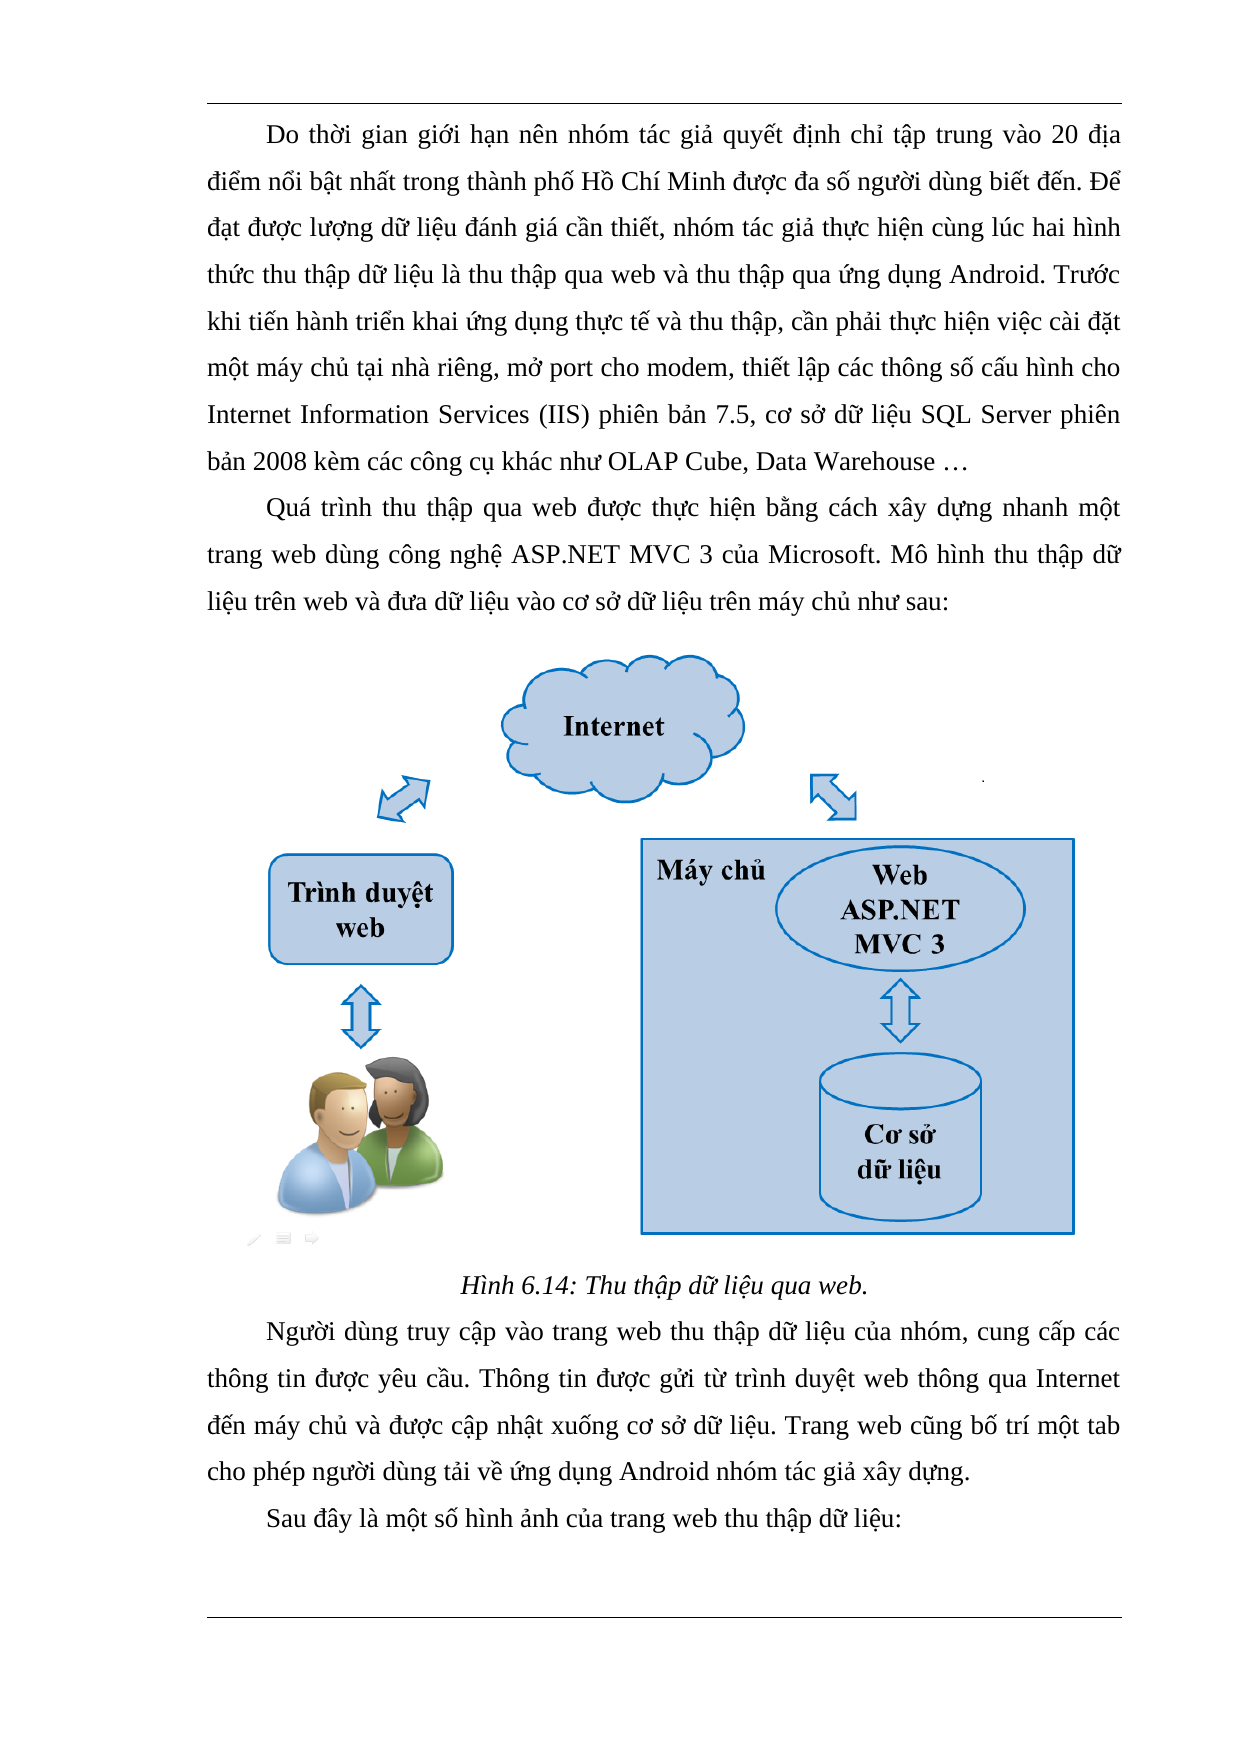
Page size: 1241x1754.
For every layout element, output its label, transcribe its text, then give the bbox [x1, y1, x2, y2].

text Hình 6.14: Thu thập dữ liệu qua web. [207, 1269, 1122, 1300]
text Người dùng truy cập vào trang web thu thập dữ liệu của nhóm, cung cấp các thông tin được yêu cầu. Thông tin được gửi từ trình duyệt web thông qua Internet đến máy chủ và được cập nhật xuống cơ sở dữ liệu. Trang web cũng bố trí một tab cho phép người dùng tải về ứng dụng Android nhóm tác giả xây dựng. [207, 1316, 1122, 1487]
text Sau đây là một số hình ảnh của trang web thu thập dữ liệu: [207, 1502, 1122, 1533]
text Quá trình thu thập qua web được thực hiện bằng cách xây dựng nhanh một trang web dùng công nghệ ASP.NET MVC 3 của Microsoft. Mô hình thu thập dữ liệu trên web và đưa dữ liệu vào cơ sở dữ liệu trên máy chủ như sau: [207, 491, 1122, 616]
text Do thời gian giới hạn nên nhóm tác giả quyết định chỉ tập trung vào 20 địa điểm nổi bật nhất trong thành phố Hồ Chí Minh được đa số người dùng biết đến. Để đạt được lượng dữ liệu đánh giá cần thiết, nhóm tác giả thực hiện cùng lúc hai hình thức thu thập dữ liệu là thu thập qua web và thu thập qua ứng dụng Android. Trước khi tiến hành triển khai ứng dụng thực tế và thu thập, cần phải thực hiện việc cài đặt một máy chủ tại nhà riêng, mở port cho modem, thiết lập các thông số cấu hình cho Internet Information Services (IIS) phiên bản 7.5, cơ sở dữ liệu SQL Server phiên bản 2008 kèm các công cụ khác như OLAP Cube, Data Warehouse … [207, 118, 1122, 476]
picture [241, 631, 1088, 1255]
